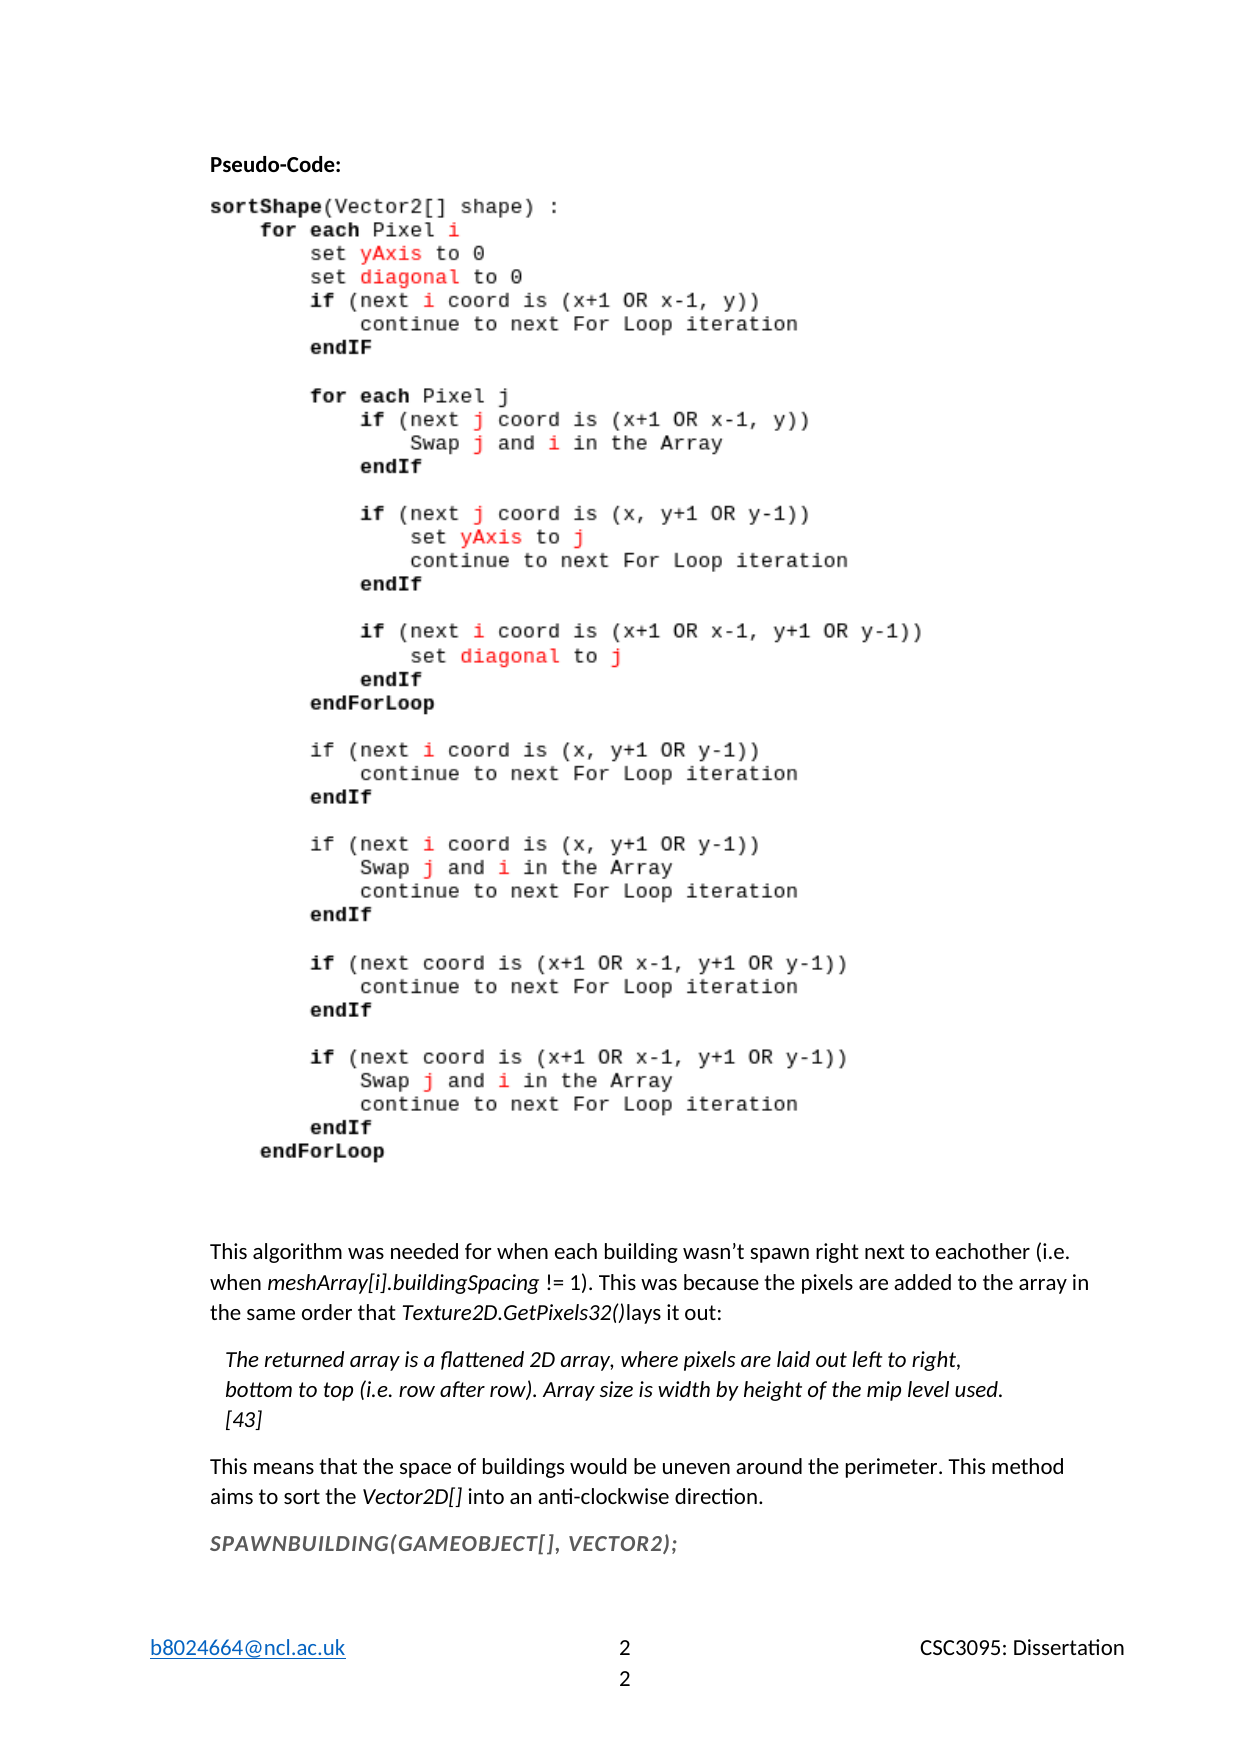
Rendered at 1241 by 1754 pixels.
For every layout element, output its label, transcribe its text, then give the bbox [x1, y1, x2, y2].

text This means that the space of buildings would be uneven around the perimeter. This method aims to sort the Vector2D[] into an anti-clockwise direction. [210, 1452, 1090, 1510]
text The returned array is a flattened 2D array, where pixels are laid out left to right, bottom to top (i.e. row after row). Array size is width by height of the mip level used. [225, 1345, 1015, 1433]
text Pseudo-Code: [210, 150, 1090, 178]
text This algorithm was needed for when each building wasn’t spawn right next to eachother (i.e. when meshArray[i].buildingSpacing != 1). This was because the pixels are added to the array in the same order that Texture2D.GetPixels32()lays it out: [210, 1237, 1090, 1326]
subtitle SpawnBuilding(GameObject[], Vector2); [150, 1529, 1090, 1557]
